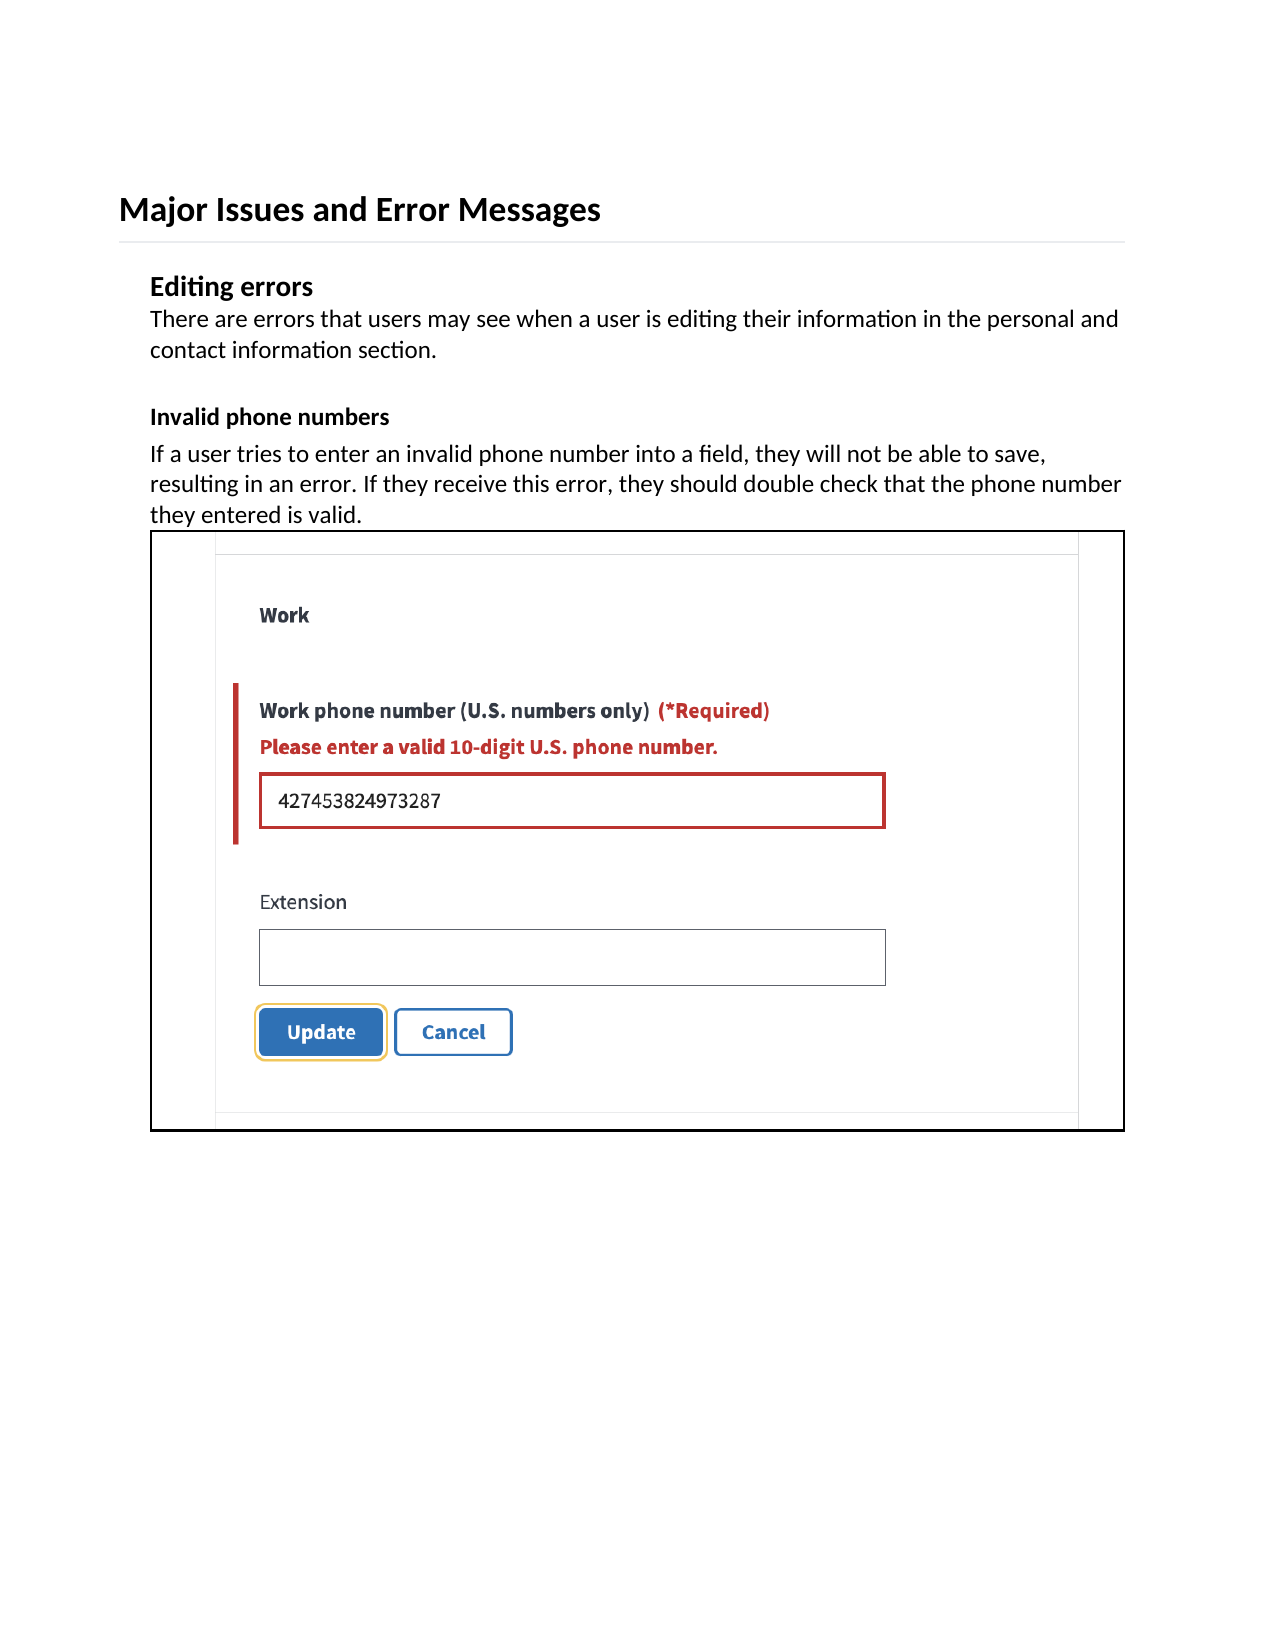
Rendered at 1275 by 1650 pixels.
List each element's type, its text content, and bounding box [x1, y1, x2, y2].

text Invalid phone numbers [150, 401, 1125, 432]
text There are errors that users may see when a user is editing their information in the personal and contact information section. [150, 303, 1125, 364]
text If a user tries to enter an invalid phone number into a field, they will not be able to save, resulting in an error. If they receive this error, they should double check that the phone number they entered is valid. [150, 438, 1125, 529]
text Editing errors [150, 268, 1125, 303]
text Major Issues and Error Messages [119, 187, 1125, 241]
picture [152, 532, 1123, 1129]
